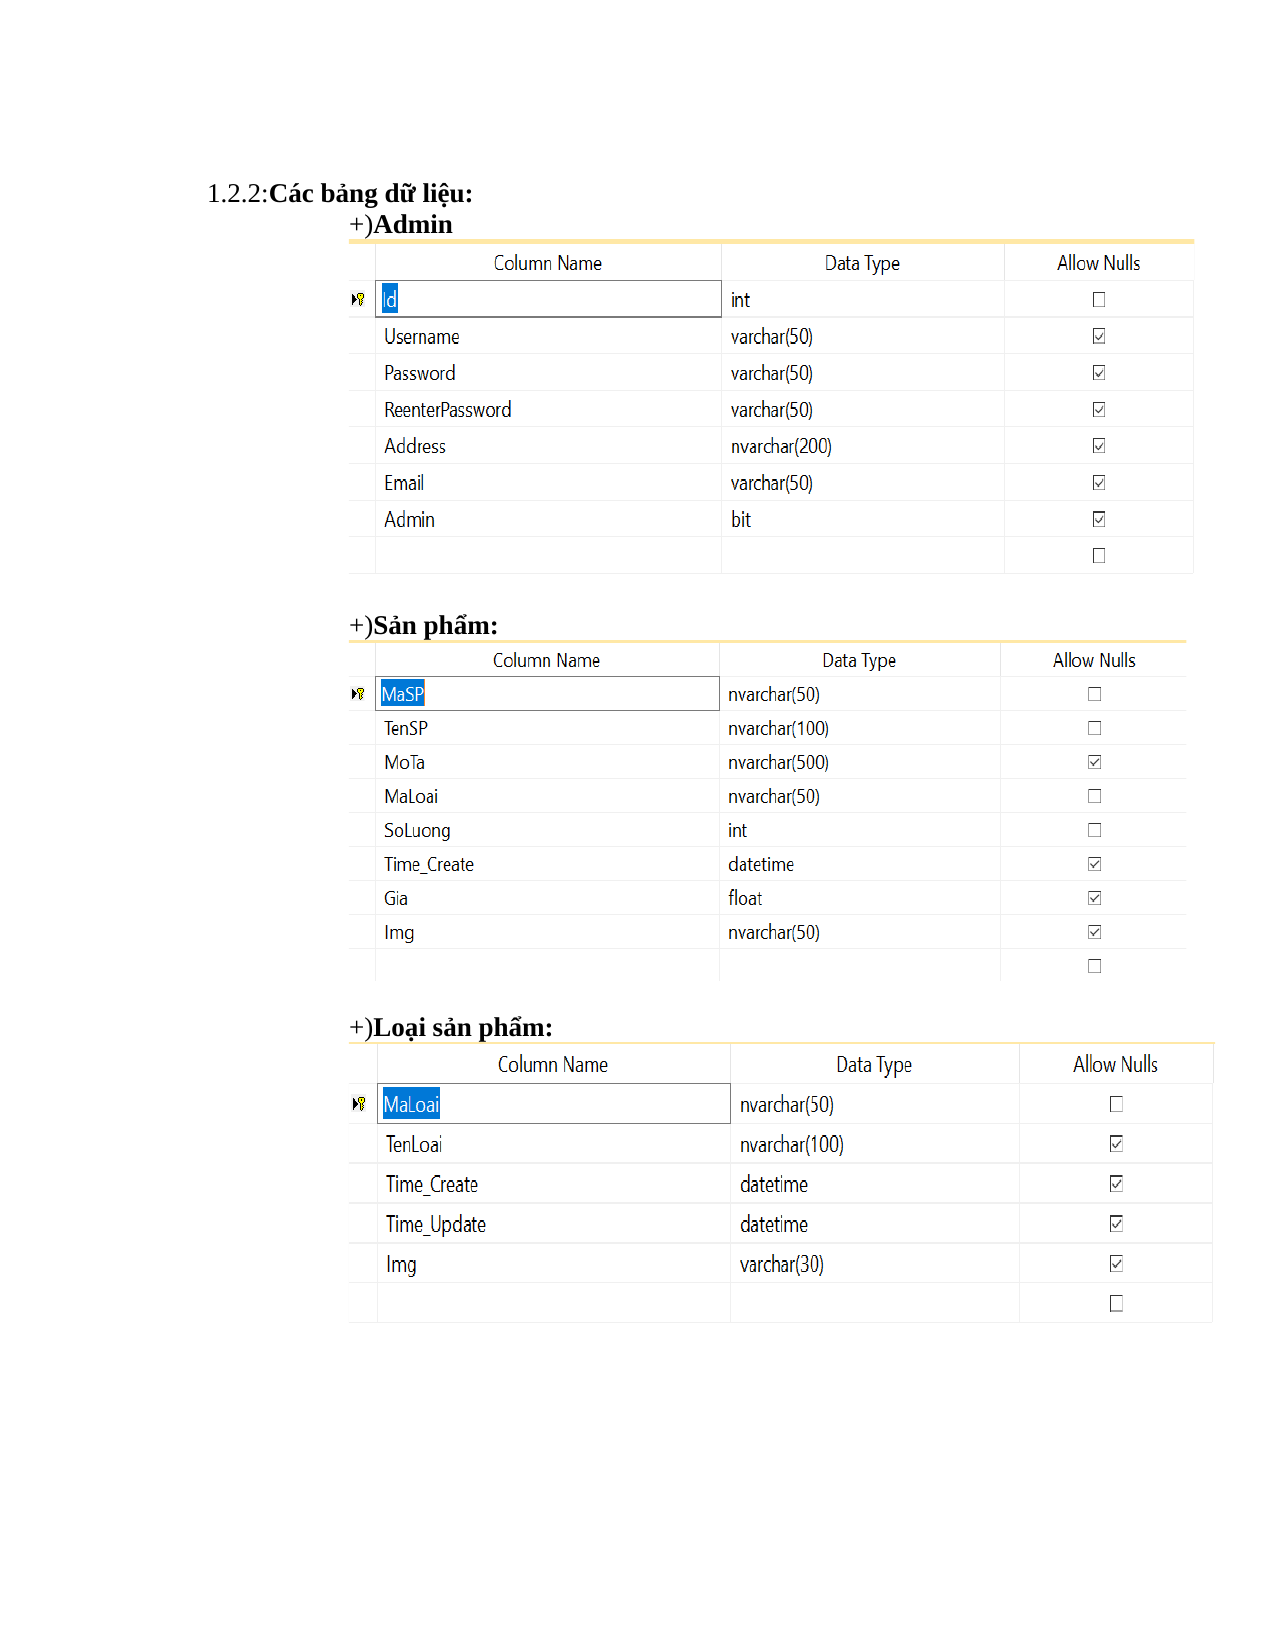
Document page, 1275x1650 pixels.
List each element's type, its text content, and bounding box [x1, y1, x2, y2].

list +)Admin [349, 208, 1157, 239]
picture [348, 1042, 1216, 1329]
picture [348, 640, 1187, 981]
list +)Loại sản phẩm: [349, 1011, 1157, 1042]
picture [348, 239, 1195, 578]
list +)Sản phẩm: [349, 609, 1157, 640]
